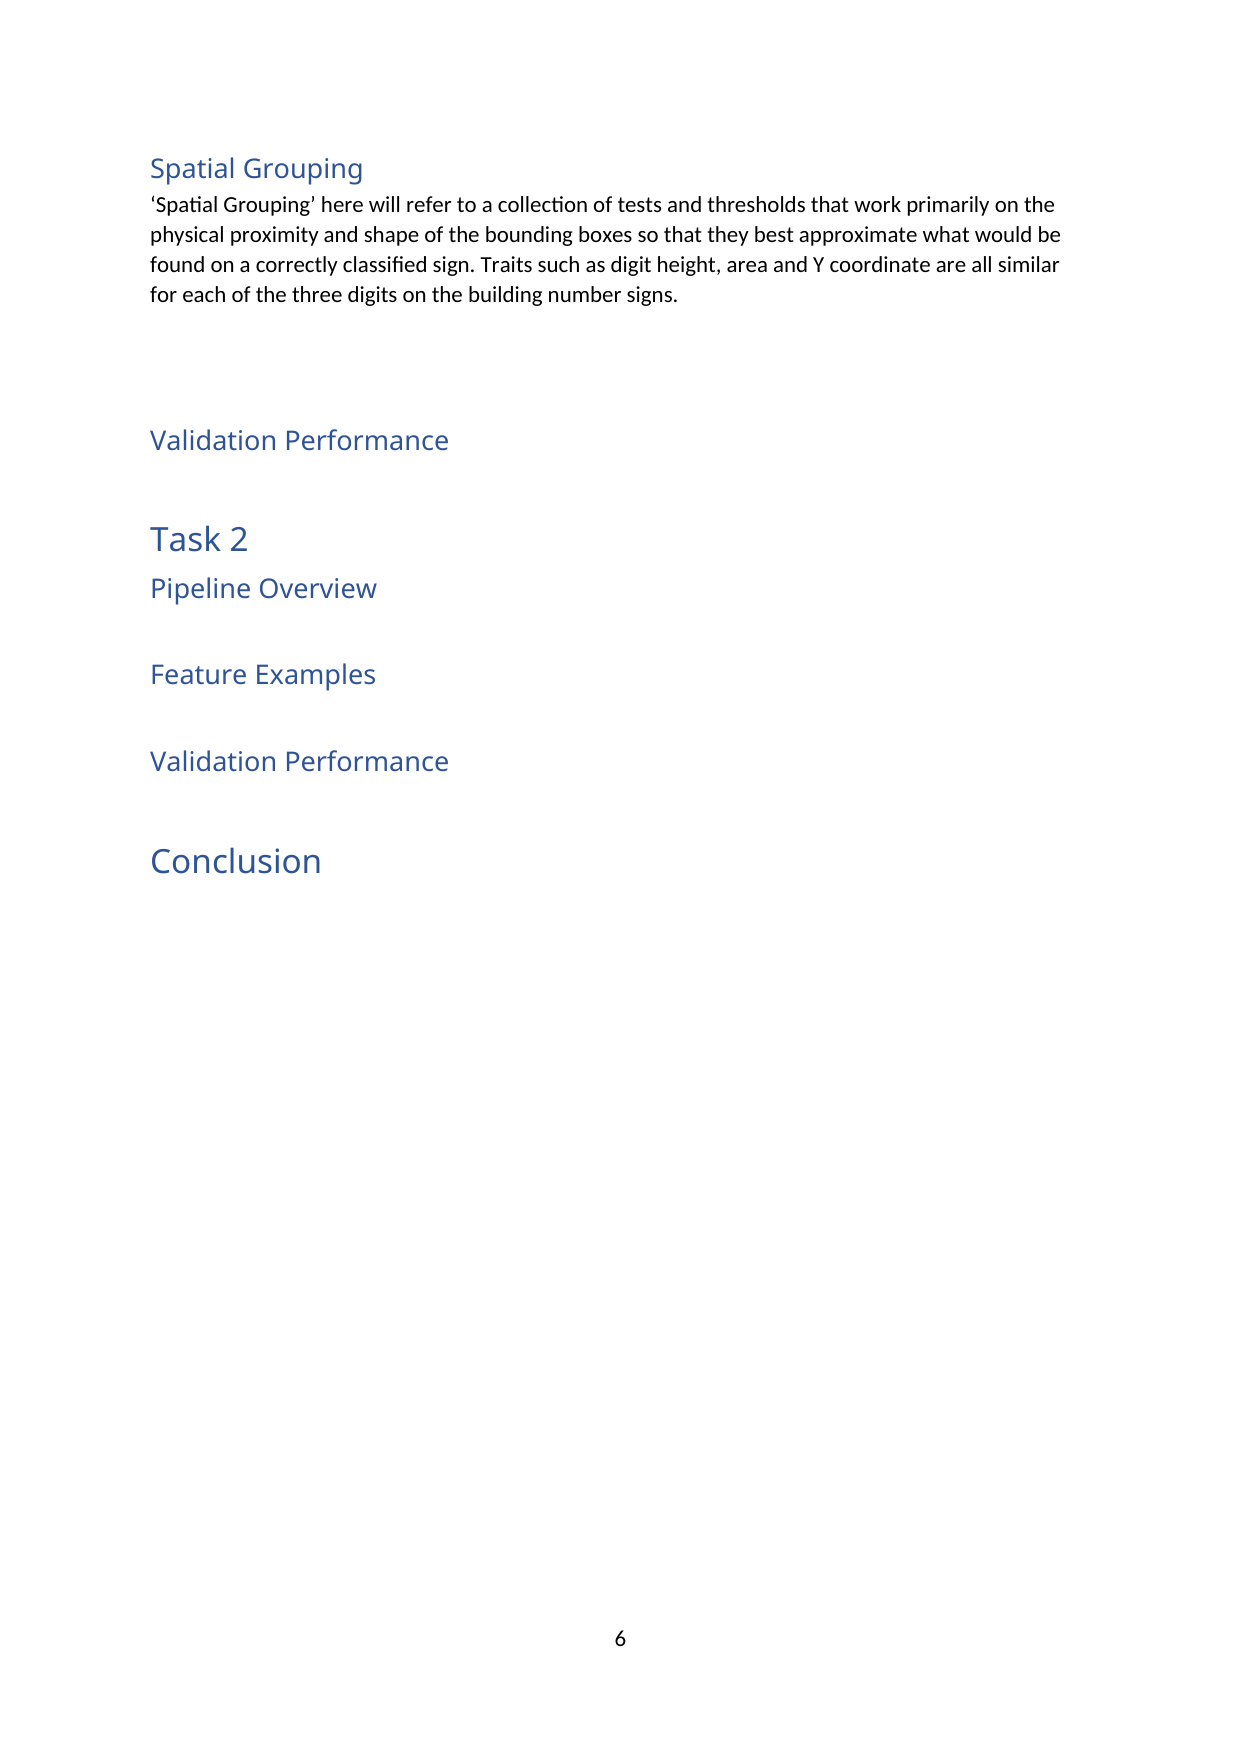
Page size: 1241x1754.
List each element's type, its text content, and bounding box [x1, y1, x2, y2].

text ‘Spatial Grouping’ here will refer to a collection of tests and thresholds that work primarily on the physical proximity and shape of the bounding boxes so that they best approximate what would be found on a correctly classified sign. Traits such as digit height, area and Y coordinate are all similar for each of the three digits on the building number signs. [150, 190, 1090, 308]
subtitle Pipeline Overview [150, 569, 1090, 606]
subtitle Task 2 [150, 516, 1090, 561]
subtitle Conclusion [150, 837, 1090, 883]
subtitle Validation Performance [150, 742, 1090, 779]
subtitle Spatial Grouping [150, 150, 1090, 187]
subtitle Validation Performance [150, 421, 1090, 458]
subtitle Feature Examples [150, 656, 1090, 693]
